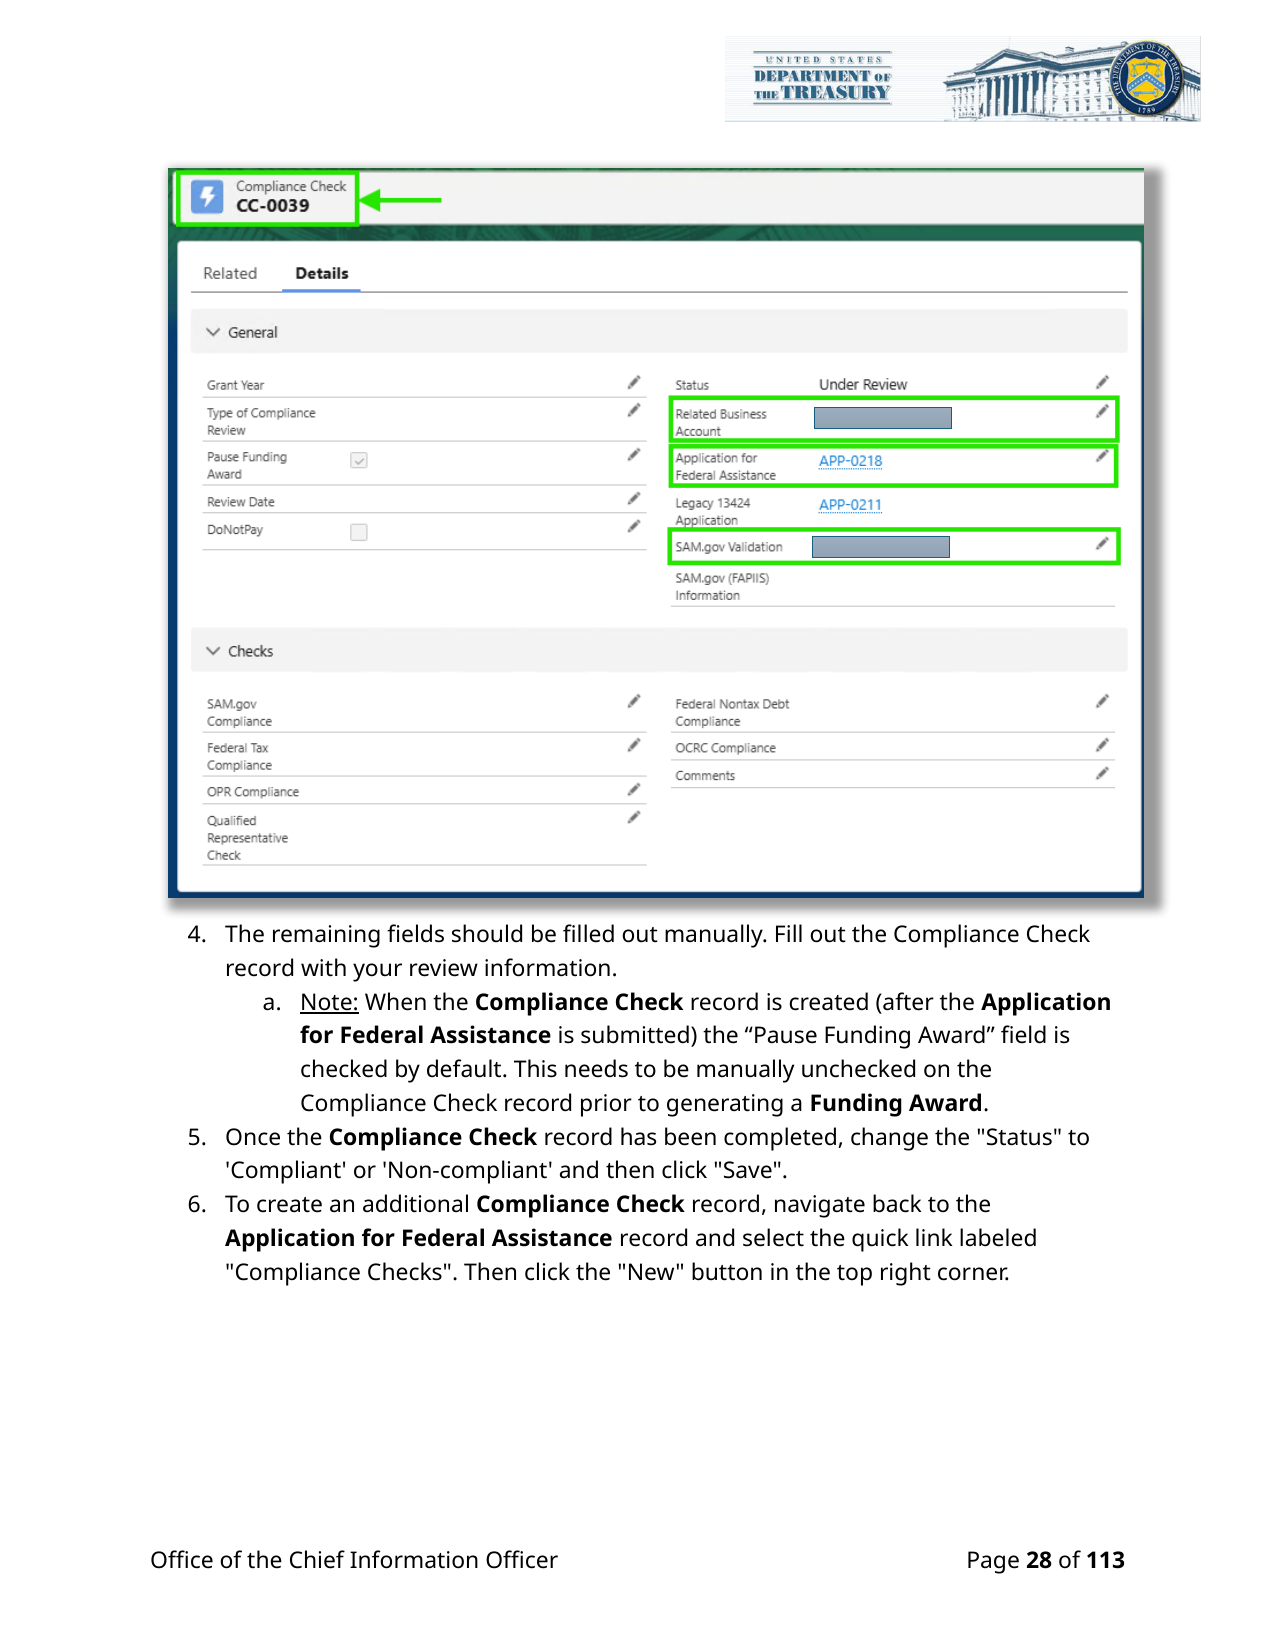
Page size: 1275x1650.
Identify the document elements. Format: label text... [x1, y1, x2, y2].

picture [168, 168, 1144, 898]
list To create an additional Compliance Check record, navigate back to the Application for Federal Assistance record and select the quick link labeled "Compliance Checks". Then click the "New" button in the top right corner. [187, 1188, 1125, 1287]
list Note: When the Compliance Check record is created (after the Application for Federal Assistance is submitted) the “Pause Funding Award” field is checked by default. This needs to be manually unchecked on the Compliance Check record prior to generating a Funding Award. [262, 986, 1125, 1118]
picture [724, 36, 1201, 122]
list The remaining fields should be filled out manually. Fill out the Compliance Check record with your review information. [187, 918, 1125, 983]
list Once the Compliance Check record has been completed, change the "Status" to 'Compliant' or 'Non-compliant' and then click "Save". [187, 1121, 1125, 1186]
